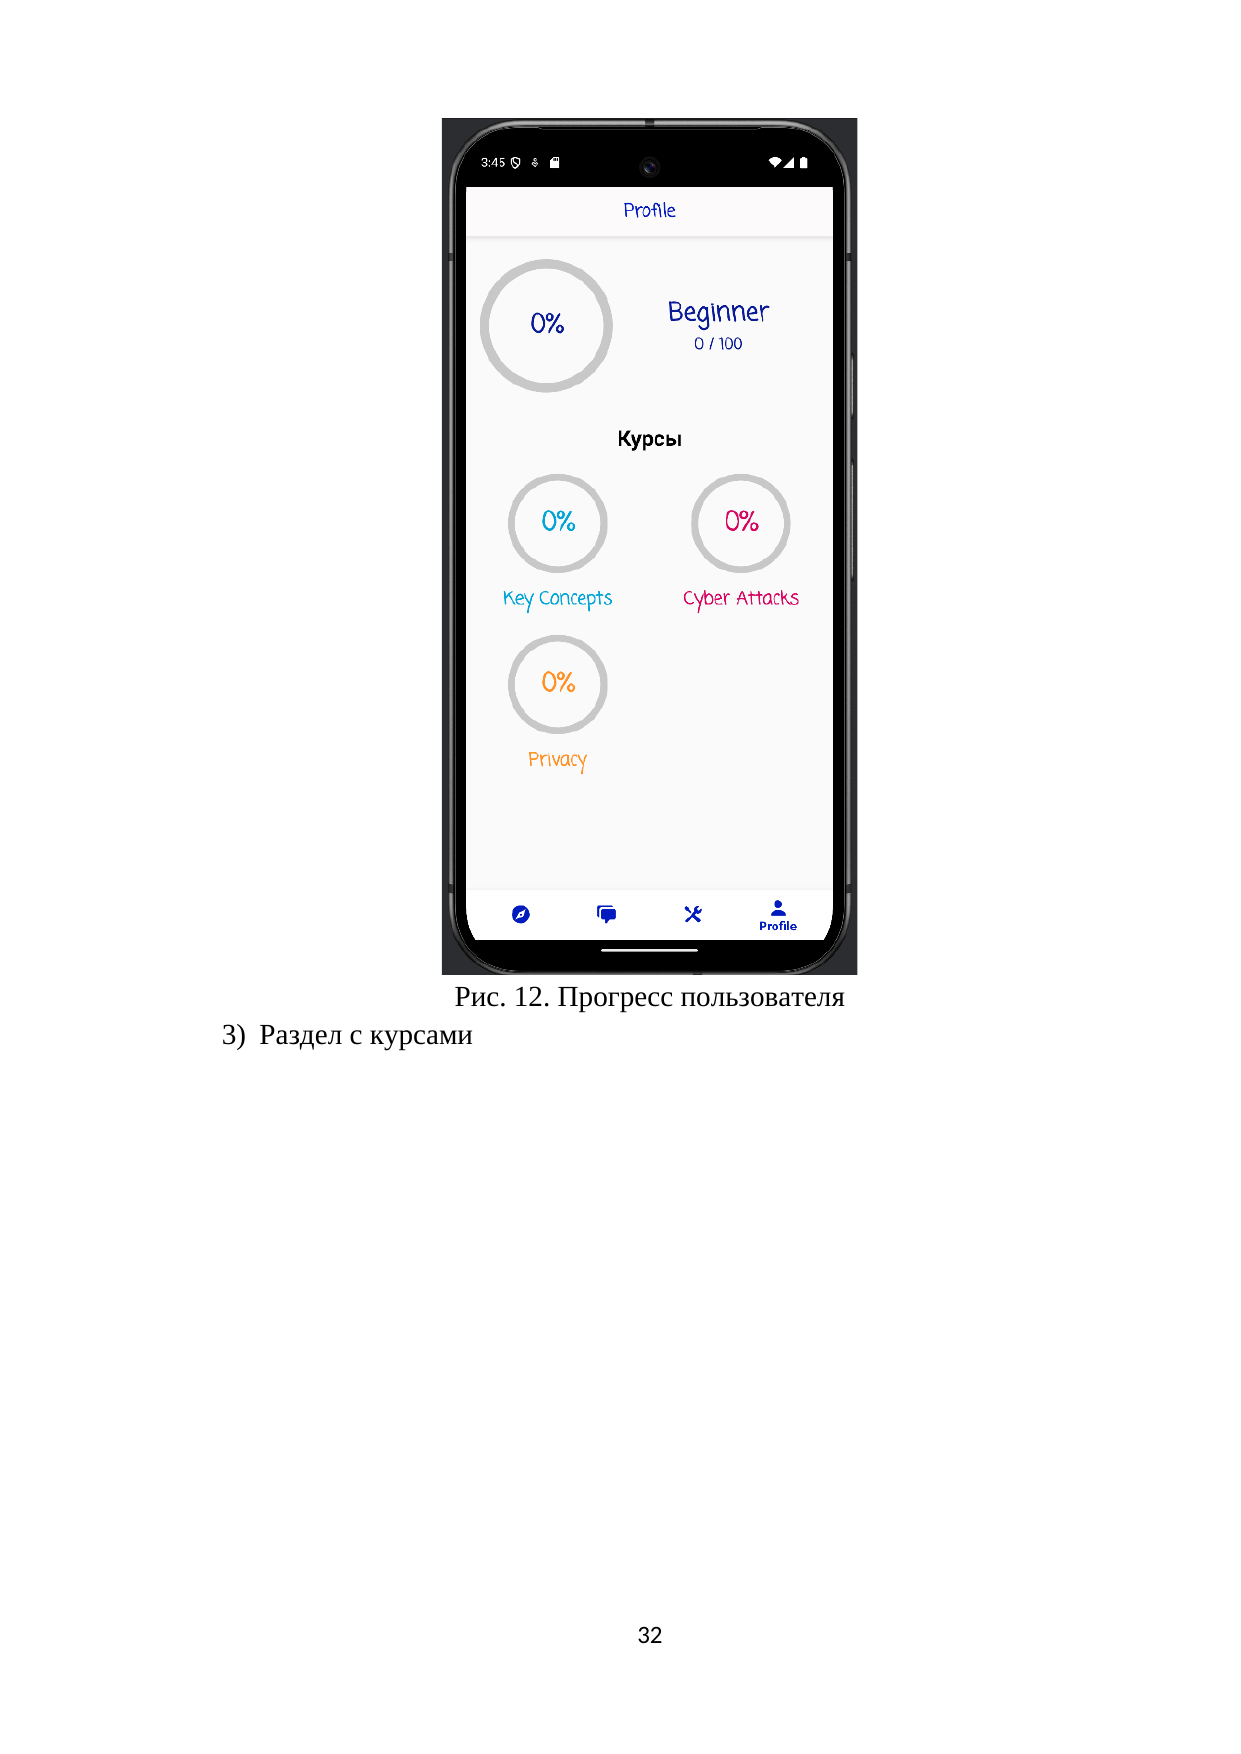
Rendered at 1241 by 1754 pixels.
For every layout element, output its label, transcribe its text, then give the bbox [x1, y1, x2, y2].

list Рис. 12. Прогресс пользователя [148, 979, 1152, 1012]
list Раздел с курсами [222, 1017, 1152, 1051]
picture [441, 118, 858, 975]
